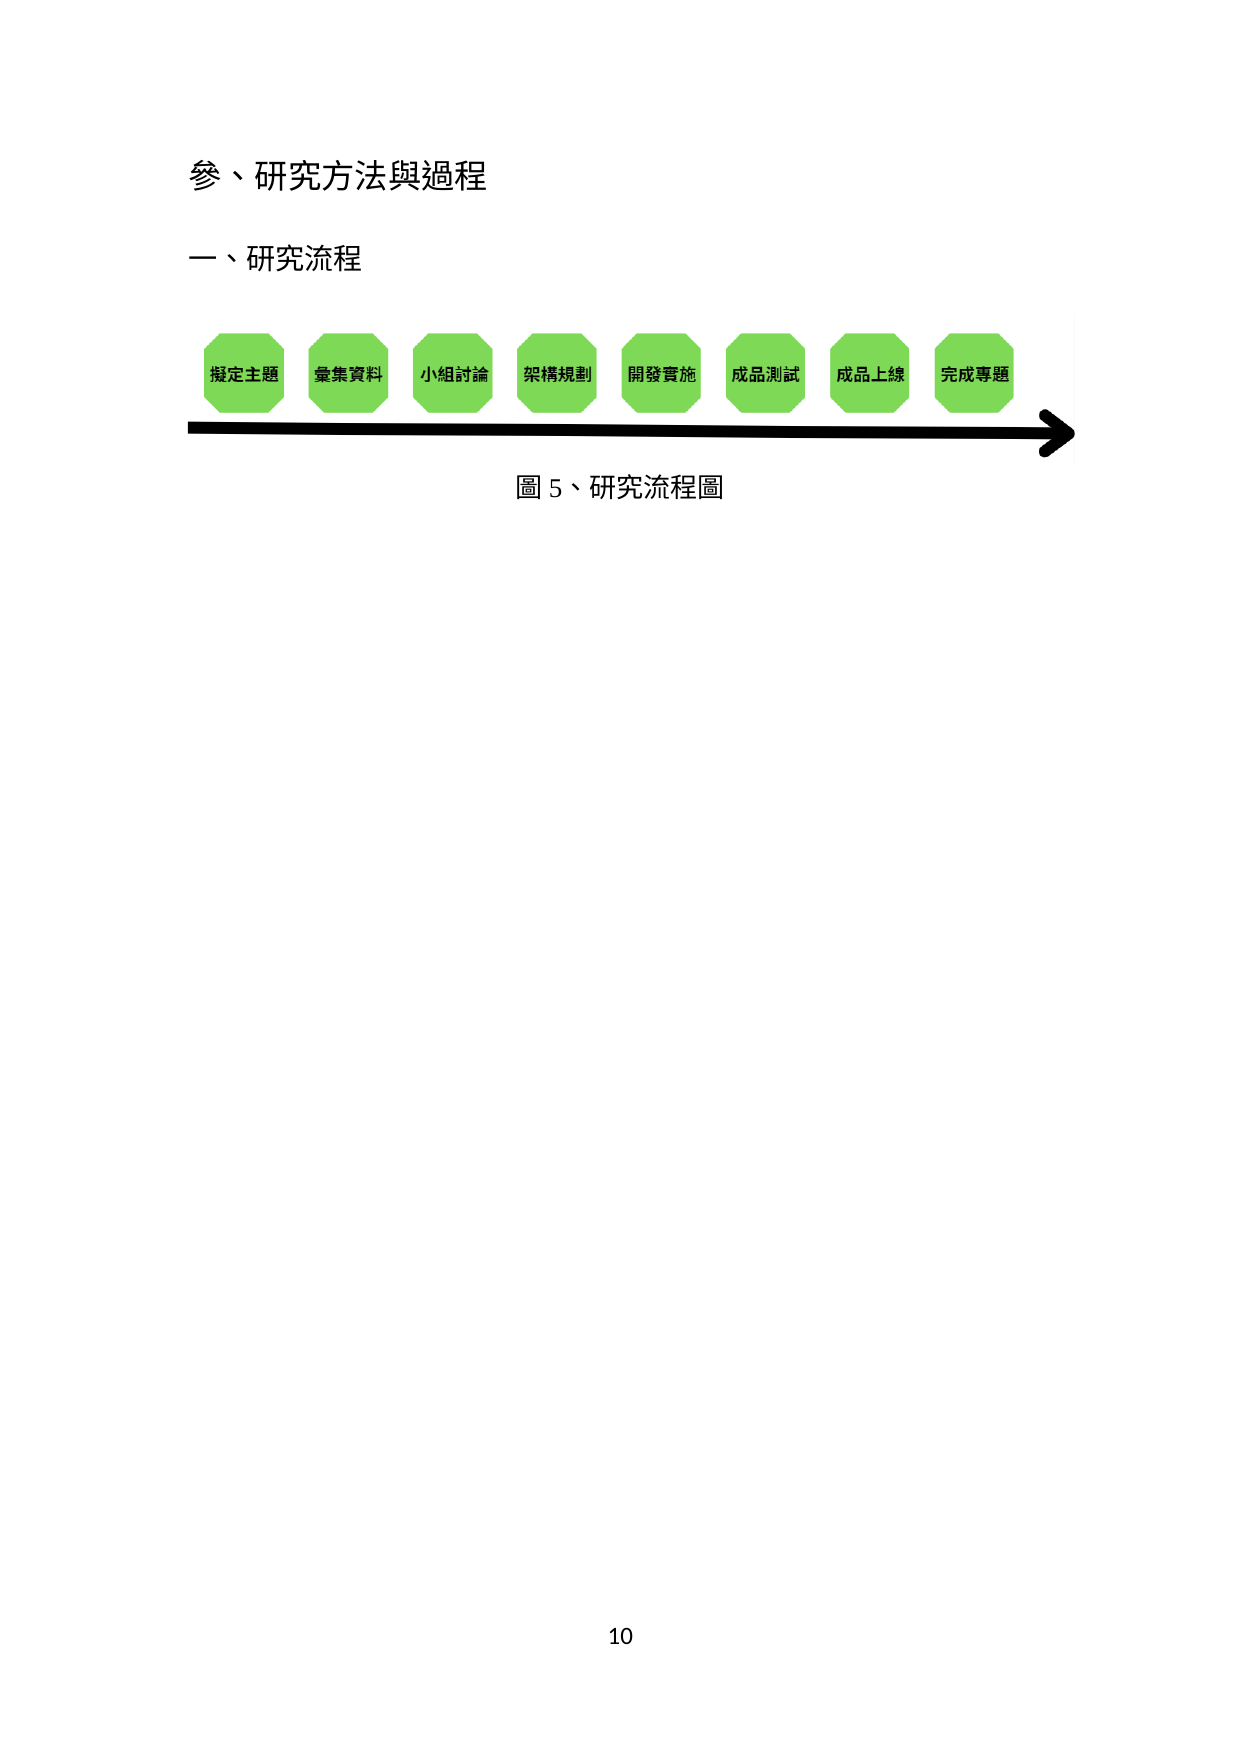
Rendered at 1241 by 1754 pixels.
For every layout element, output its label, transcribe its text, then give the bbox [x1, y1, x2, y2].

picture [187, 315, 1075, 466]
text 圖 5、研究流程圖 [188, 466, 1052, 505]
